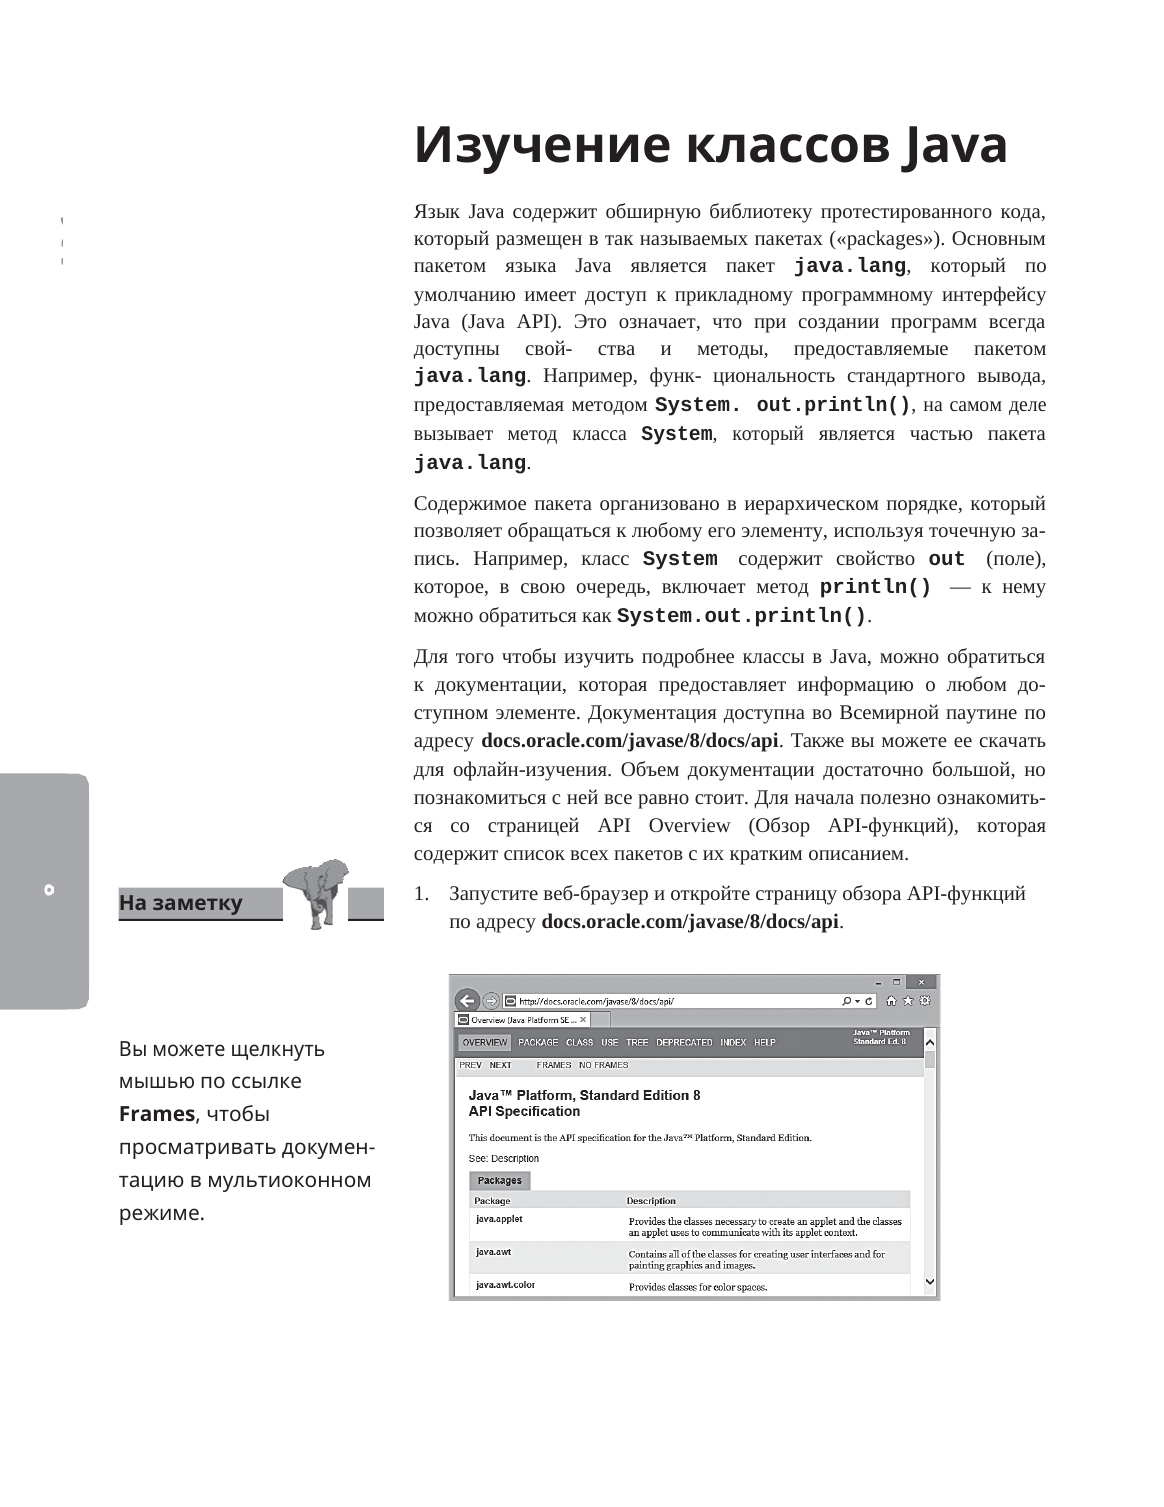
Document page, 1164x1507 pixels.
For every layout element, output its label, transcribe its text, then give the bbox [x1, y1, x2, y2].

list Запустите веб-браузер и откройте страницу обзора API-функций по адресу docs.oracle.com/javase/8/docs/api. [414, 881, 1046, 933]
picture [448, 974, 941, 1301]
text Язык Java содержит обширную библиотеку протестированного кода, который размещен в так называемых пакетах («packages»). Основным пакетом языка Java является пакет java.lang, который по умолчанию имеет доступ к прикладному программному интерфейсу Java (Java API). Это означает, что при создании программ всегда доступны свой- ства и методы, предоставляемые пакетом java.lang. Например, функ- циональность стандартного вывода, предоставляемая методом System. out.println(), на самом деле вызывает метод класса System, который является частью пакета java.lang. [414, 198, 1046, 476]
text Изучение классов Java [414, 109, 1163, 177]
text Для того чтобы изучить подробнее классы в Java, можно обратиться к документации, которая предоставляет информацию о любом до- ступном элементе. Документация доступна во Всемирной паутине по адресу docs.oracle.com/javase/8/docs/api. Также вы можете ее скачать для офлайн-изучения. Объем документации достаточно большой, но познакомиться с ней все равно стоит. Для начала полезно ознакомить- ся со страницей API Overview (Обзор API-функций), которая содержит список всех пакетов с их кратким описанием. [414, 644, 1047, 865]
picture [282, 858, 349, 930]
text Вы можете щелкнуть мышью по ссылке Frames, чтобы просматривать докумен- тацию в мультиоконном режиме. [119, 1034, 380, 1227]
text Содержимое пакета организовано в иерархическом порядке, который позволяет обращаться к любому его элементу, используя точечную за- пись. Например, класс System содержит свойство out (поле), которое, в свою очередь, включает метод println() — к нему можно обратиться как System.out.println(). [414, 491, 1047, 629]
